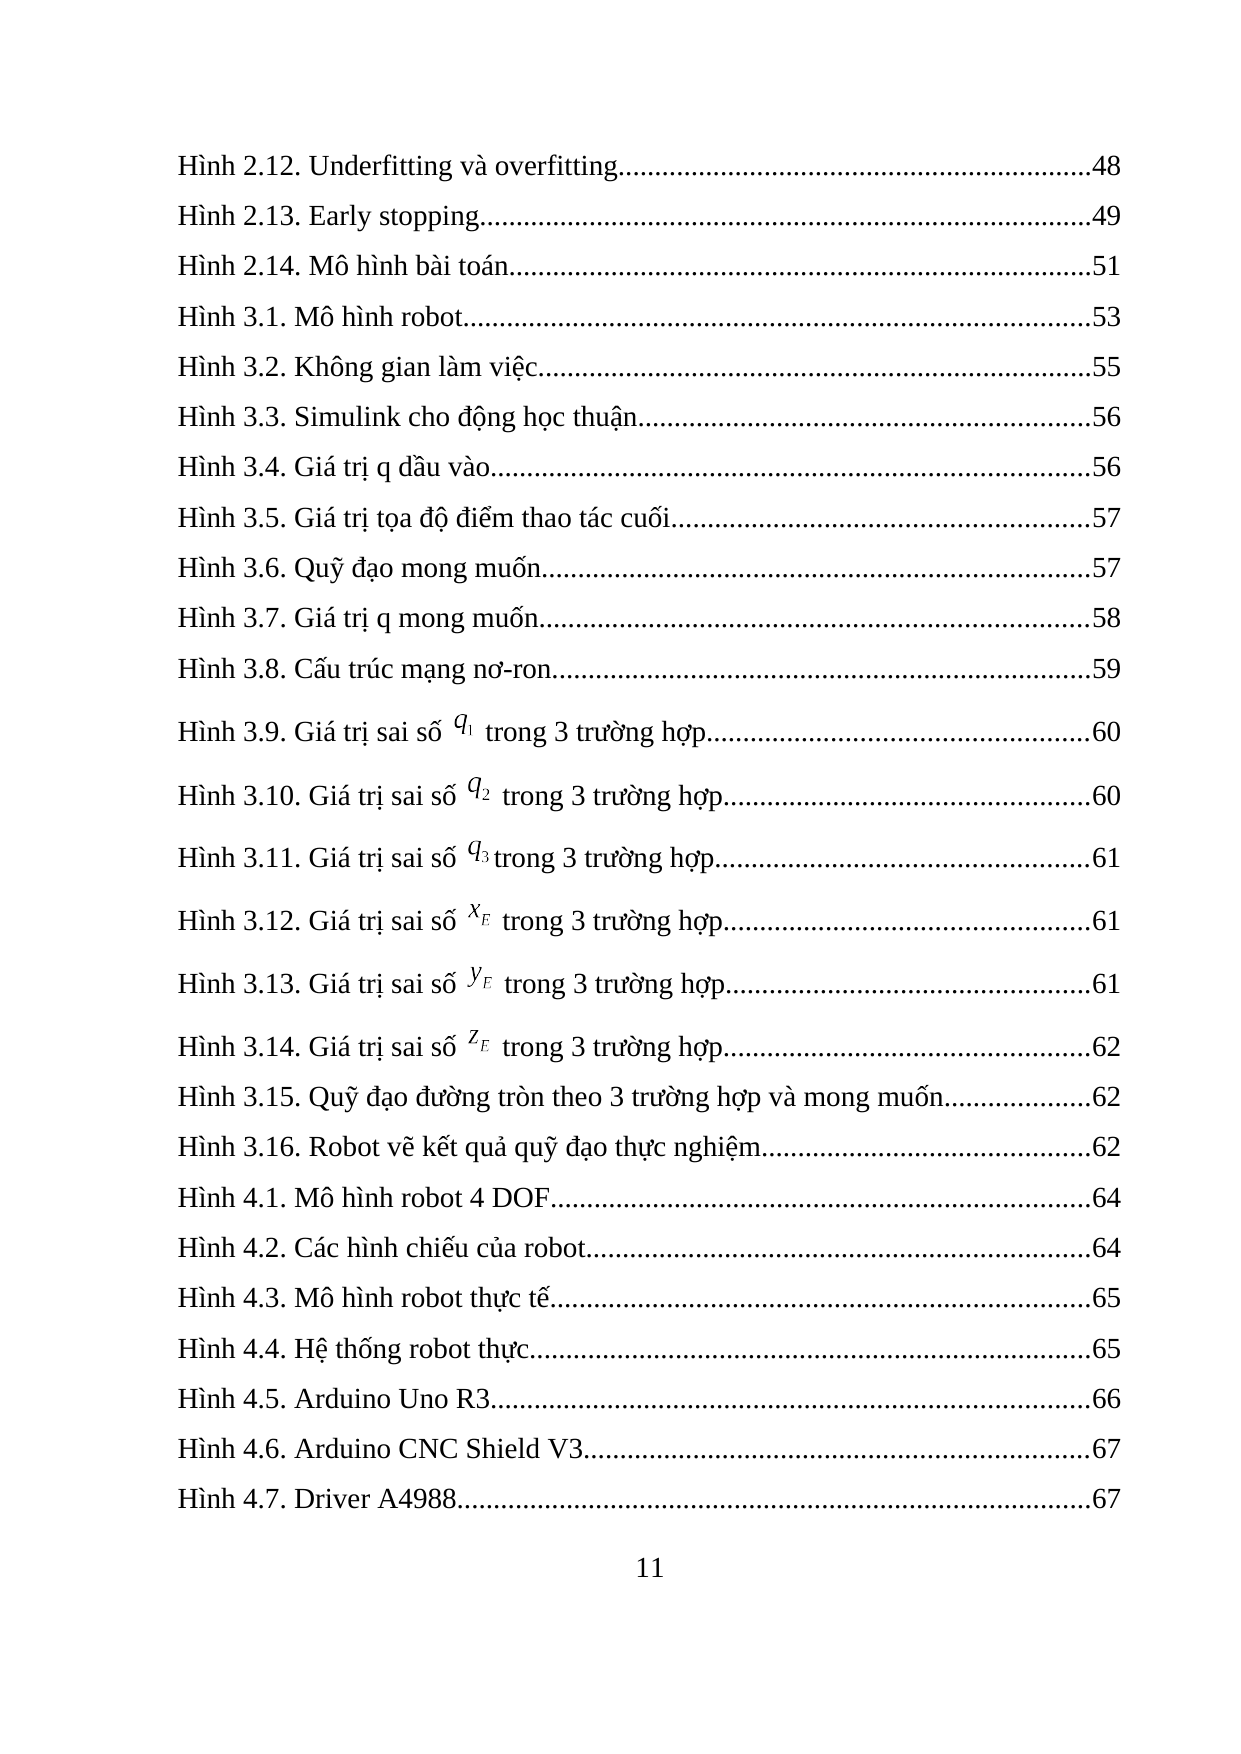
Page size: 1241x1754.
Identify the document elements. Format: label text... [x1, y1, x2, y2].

text Hình 3.16. Robot vẽ kết quả quỹ đạo thực nghiệm 62 [177, 1129, 1122, 1163]
text Hình 3.10. Giá trị sai số trong 3 trường hợp 60 [177, 764, 1122, 811]
text Hình 2.14. Mô hình bài toán 51 [177, 248, 1122, 282]
text Hình 3.8. Cấu trúc mạng nơ-ron 59 [177, 651, 1122, 684]
text Hình 3.12. Giá trị sai số trong 3 trường hợp 61 [177, 891, 1122, 937]
text Hình 4.7. Driver A4988 67 [177, 1482, 1122, 1515]
text Hình 3.15. Quỹ đạo đường tròn theo 3 trường hợp và mong muốn 62 [177, 1079, 1122, 1113]
text Hình 4.3. Mô hình robot thực tế 65 [177, 1280, 1122, 1314]
text Hình 4.6. Arduino CNC Shield V3 67 [177, 1431, 1122, 1465]
text Hình 3.14. Giá trị sai số trong 3 trường hợp 62 [177, 1016, 1122, 1062]
text Hình 3.9. Giá trị sai số trong 3 trường hợp 60 [177, 701, 1122, 747]
text Hình 3.7. Giá trị q mong muốn 58 [177, 601, 1122, 634]
text Hình 3.1. Mô hình robot 53 [177, 299, 1122, 332]
text Hình 3.5. Giá trị tọa độ điểm thao tác cuối 57 [177, 500, 1122, 533]
text Hình 3.6. Quỹ đạo mong muốn 57 [177, 550, 1122, 584]
text Hình 3.4. Giá trị q dầu vào 56 [177, 449, 1122, 483]
text Hình 3.2. Không gian làm việc 55 [177, 349, 1122, 382]
text Hình 3.3. Simulink cho động học thuận 56 [177, 399, 1122, 433]
text Hình 3.11. Giá trị sai số trong 3 trường hợp 61 [177, 828, 1122, 874]
text Hình 2.13. Early stopping 49 [177, 198, 1122, 232]
text Hình 3.13. Giá trị sai số trong 3 trường hợp 61 [177, 953, 1122, 999]
text Hình 4.5. Arduino Uno R3 66 [177, 1381, 1122, 1414]
text Hình 4.4. Hệ thống robot thực 65 [177, 1331, 1122, 1364]
text Hình 4.2. Các hình chiếu của robot 64 [177, 1230, 1122, 1264]
text Hình 4.1. Mô hình robot 4 DOF. 64 [177, 1180, 1122, 1213]
text Hình 2.12. Underfitting và overfitting 48 [177, 148, 1122, 181]
